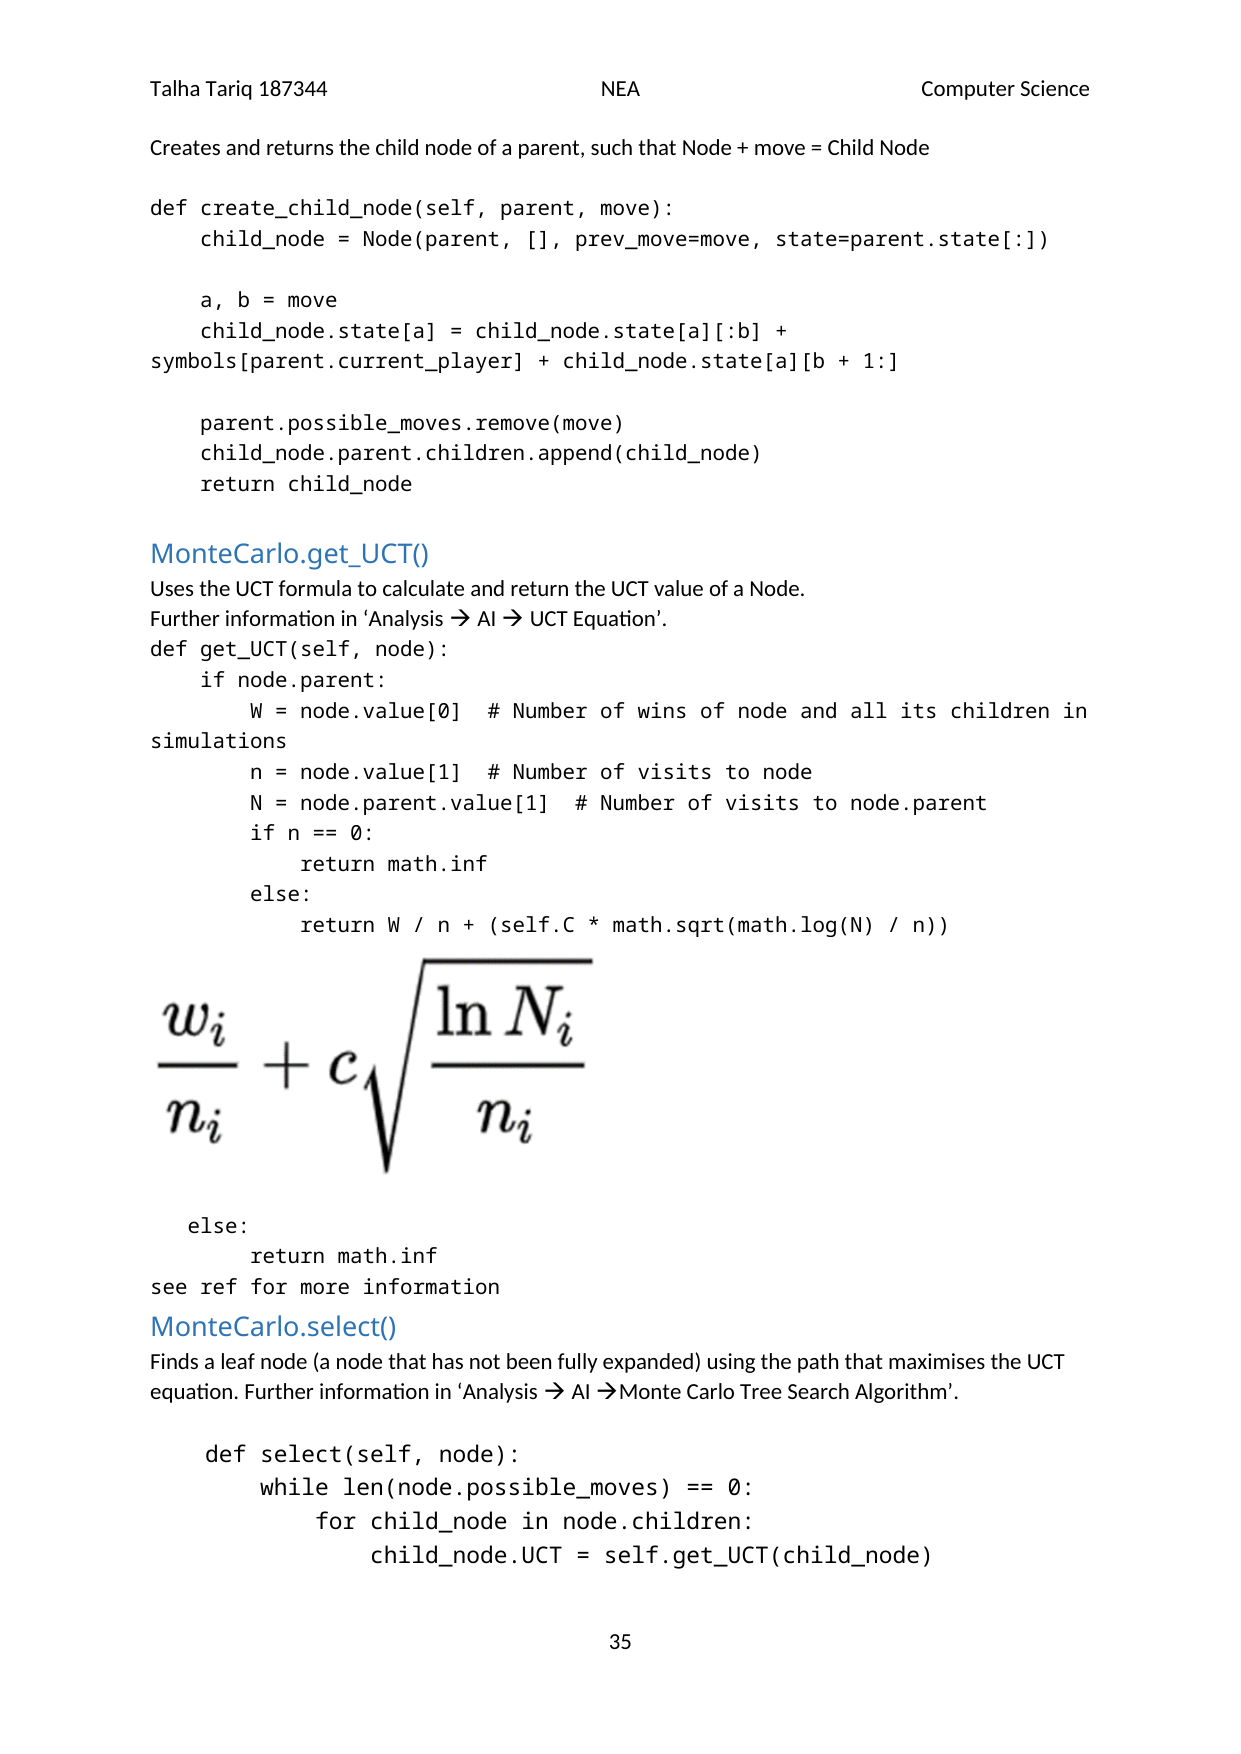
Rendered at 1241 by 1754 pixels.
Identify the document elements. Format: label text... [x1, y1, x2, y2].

text def create_child_node(self, parent, move): child_node = Node(parent, [], prev_move=move, state=parent.state[:]) a, b = move child_node.state[a] = child_node.state[a][:b] + symbols[parent.current_player] + child_node.state[a][b + 1:] parent.possible_moves.remove(move) child_node.parent.children.append(child_node) return child_node [150, 193, 1090, 497]
text Further information in ‘Analysis AI UCT Equation’. [150, 604, 1090, 632]
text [150, 1437, 1090, 1604]
subtitle MonteCarlo.get_UCT() [150, 534, 1090, 571]
subtitle MonteCarlo.select() [150, 1307, 1090, 1344]
text Finds a leaf node (a node that has not been fully expanded) using the path that maximises the UCT equation. Further information in ‘Analysis AI Monte Carlo Tree Search Algorithm’. [150, 1347, 1090, 1405]
text Creates and returns the child node of a parent, such that Node + move = Child Node [150, 133, 1090, 161]
text def get_UCT(self, node): if node.parent: W = node.value[0] # Number of wins of node and all its children in simulations n = node.value[1] # Number of visits to node N = node.parent.value[1] # Number of visits to node.parent if n == 0: return math.inf else: return W / n + (self.C * math.sqrt(math.log(N) / n)) else: return math.inf [150, 634, 1090, 1270]
picture [150, 954, 605, 1211]
text see ref for more information [150, 1272, 1090, 1301]
text Uses the UCT formula to calculate and return the UCT value of a Node. [150, 574, 1090, 602]
